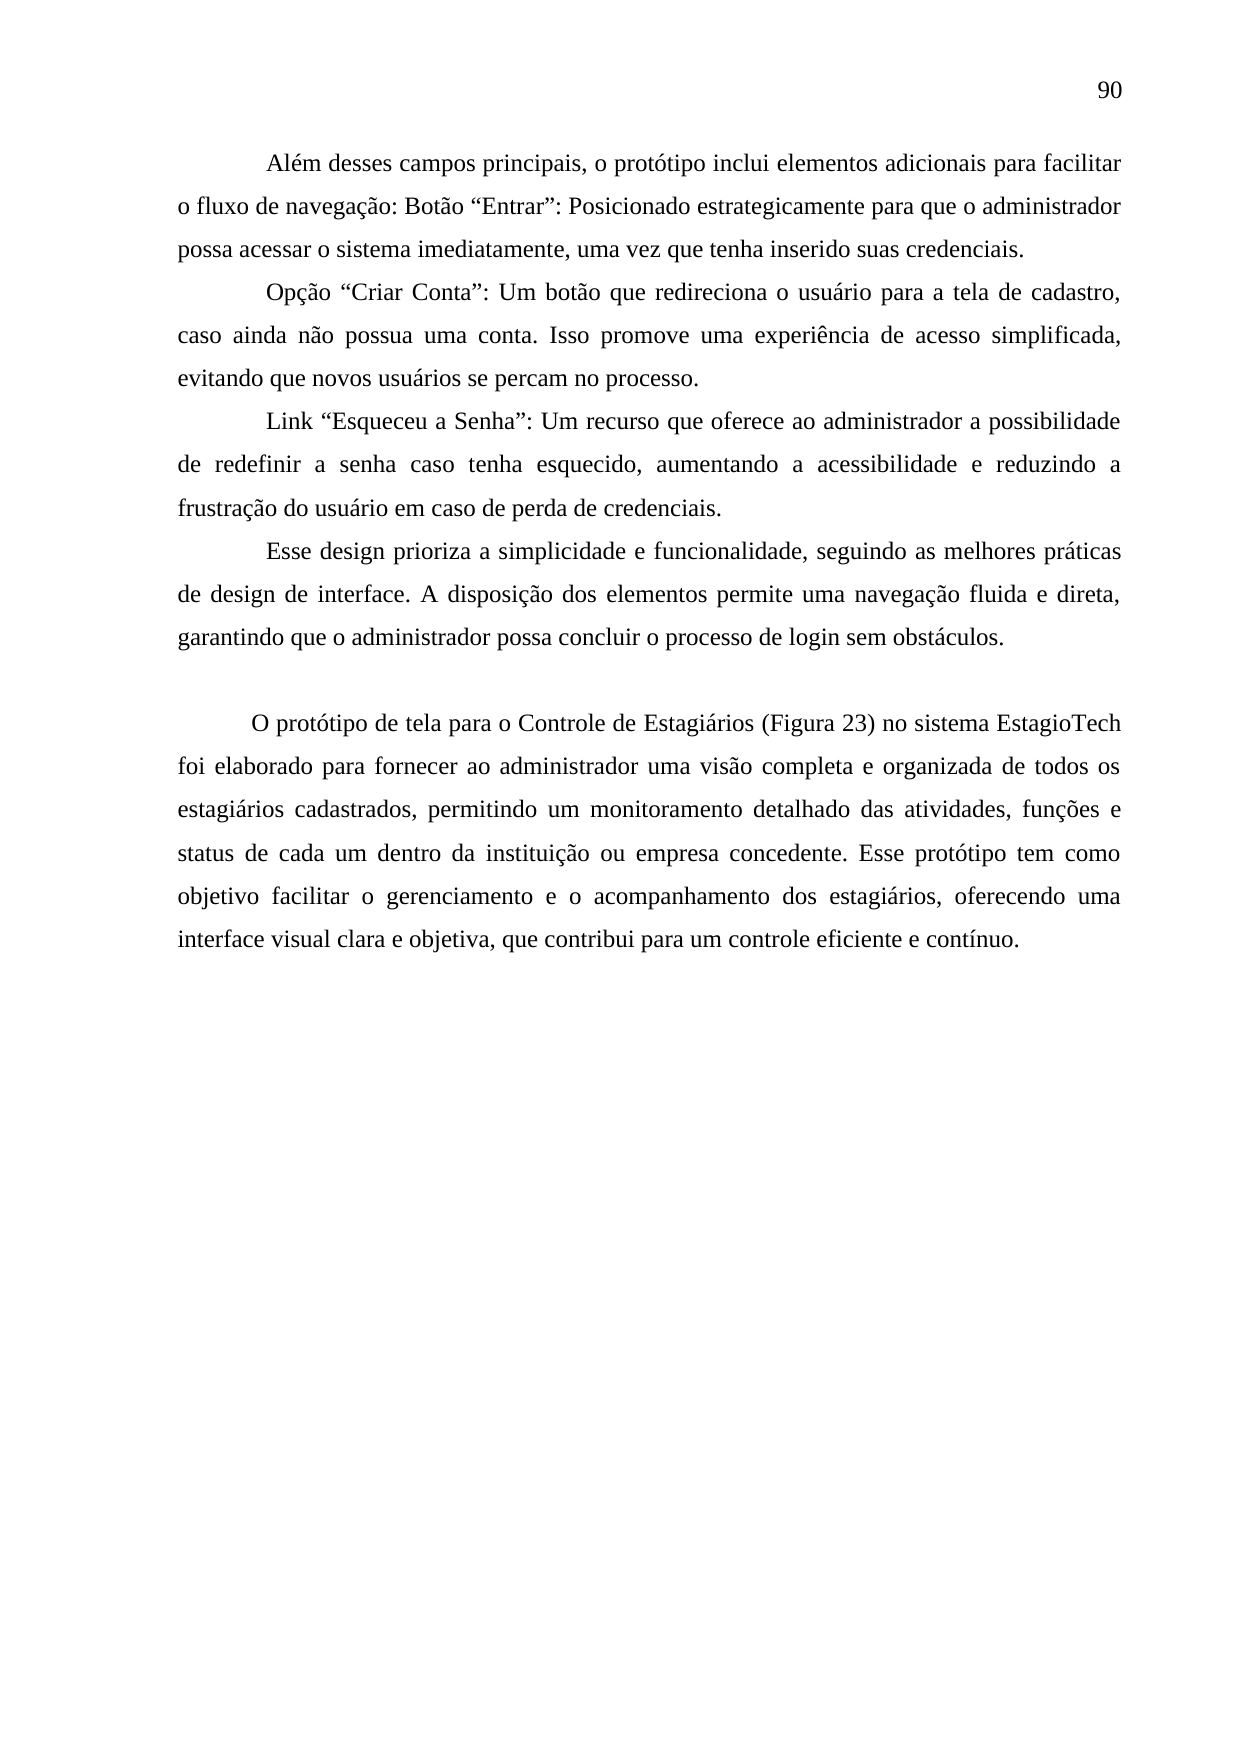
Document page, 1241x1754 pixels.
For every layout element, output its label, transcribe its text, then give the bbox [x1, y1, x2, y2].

text Opção “Criar Conta”: Um botão que redireciona o usuário para a tela de cadastro, caso ainda não possua uma conta. Isso promove uma experiência de acesso simplificada, evitando que novos usuários se percam no processo. [177, 277, 1122, 392]
text Esse design prioriza a simplicidade e funcionalidade, seguindo as melhores práticas de design de interface. A disposição dos elementos permite uma navegação fluida e direta, garantindo que o administrador possa concluir o processo de login sem obstáculos. [177, 536, 1122, 651]
text Além desses campos principais, o protótipo inclui elementos adicionais para facilitar o fluxo de navegação: Botão “Entrar”: Posicionado estrategicamente para que o administrador possa acessar o sistema imediatamente, uma vez que tenha inserido suas credenciais. [177, 148, 1122, 263]
text Link “Esqueceu a Senha”: Um recurso que oferece ao administrador a possibilidade de redefinir a senha caso tenha esquecido, aumentando a acessibilidade e reduzindo a frustração do usuário em caso de perda de credenciais. [177, 406, 1122, 521]
text O protótipo de tela para o Controle de Estagiários (Figura 23) no sistema EstagioTech foi elaborado para fornecer ao administrador uma visão completa e organizada de todos os estagiários cadastrados, permitindo um monitoramento detalhado das atividades, funções e status de cada um dentro da instituição ou empresa concedente. Esse protótipo tem como objetivo facilitar o gerenciamento e o acompanhamento dos estagiários, oferecendo uma interface visual clara e objetiva, que contribui para um controle eficiente e contínuo. [177, 708, 1122, 953]
